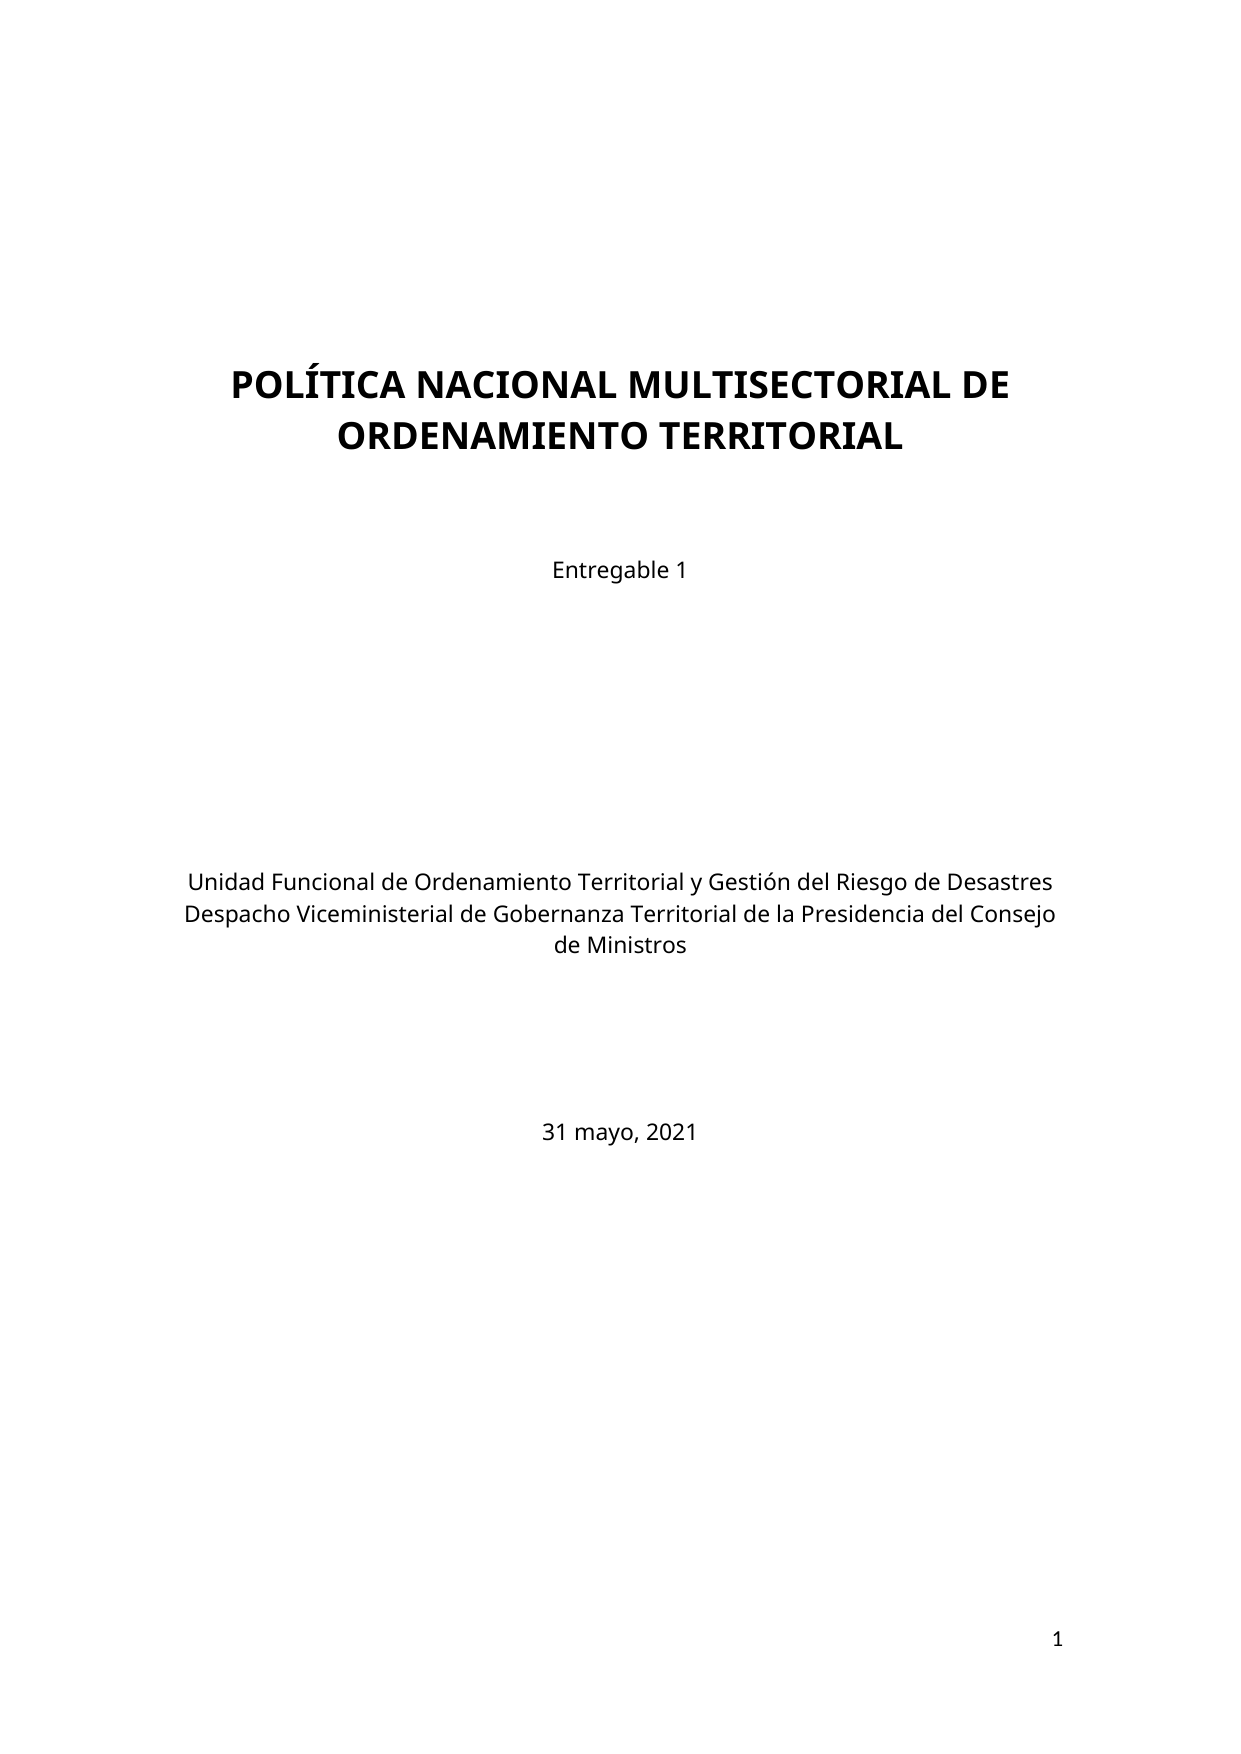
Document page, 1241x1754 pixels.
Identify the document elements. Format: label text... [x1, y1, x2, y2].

text Unidad Funcional de Ordenamiento Territorial y Gestión del Riesgo de Desastres [177, 866, 1063, 897]
text Despacho Viceministerial de Gobernanza Territorial de la Presidencia del Consejo de Ministros [177, 897, 1063, 960]
text POLÍTICA NACIONAL MULTISECTORIAL DE ORDENAMIENTO TERRITORIAL [177, 358, 1063, 460]
text Entregable 1 [177, 554, 1063, 585]
text 31 mayo, 2021 [177, 1116, 1063, 1147]
